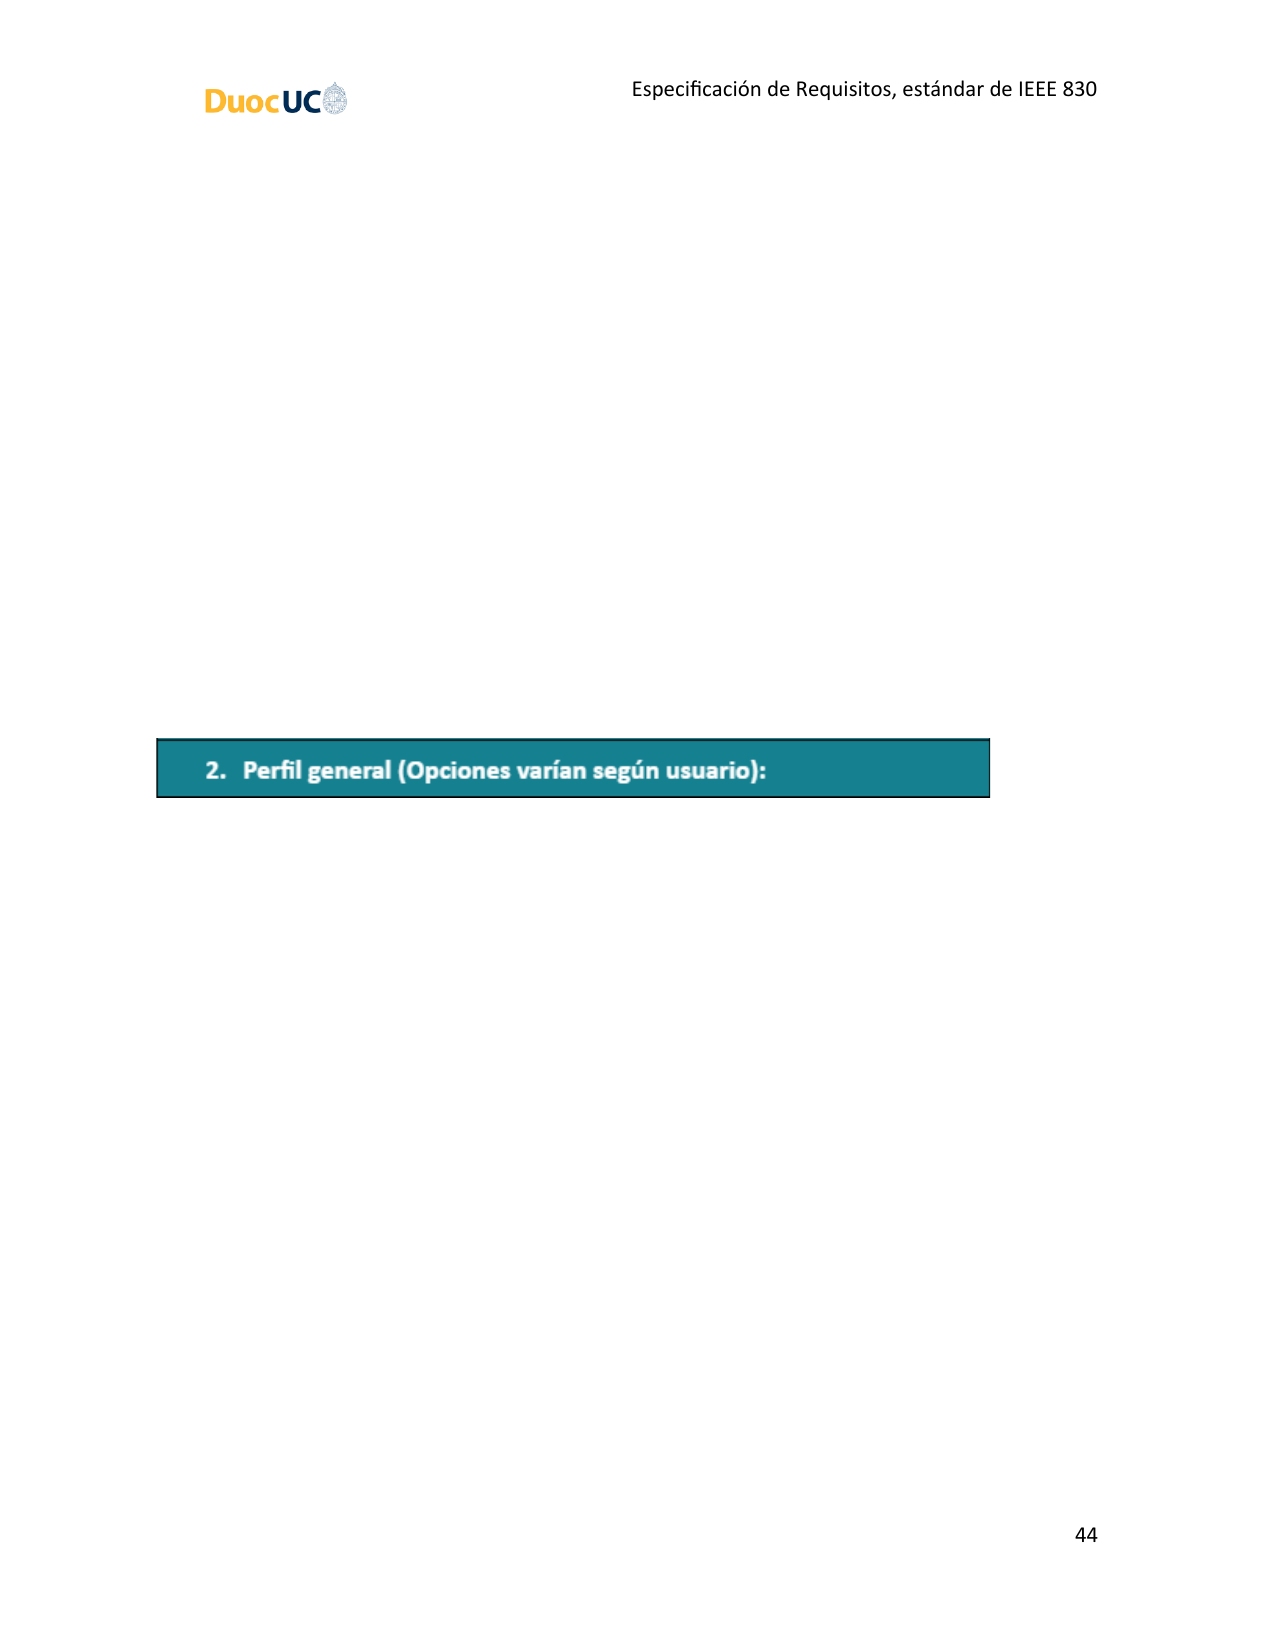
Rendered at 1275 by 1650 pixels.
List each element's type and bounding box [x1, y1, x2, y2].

picture [198, 78, 352, 117]
picture [155, 738, 991, 798]
table_cell [48, 164, 1227, 808]
